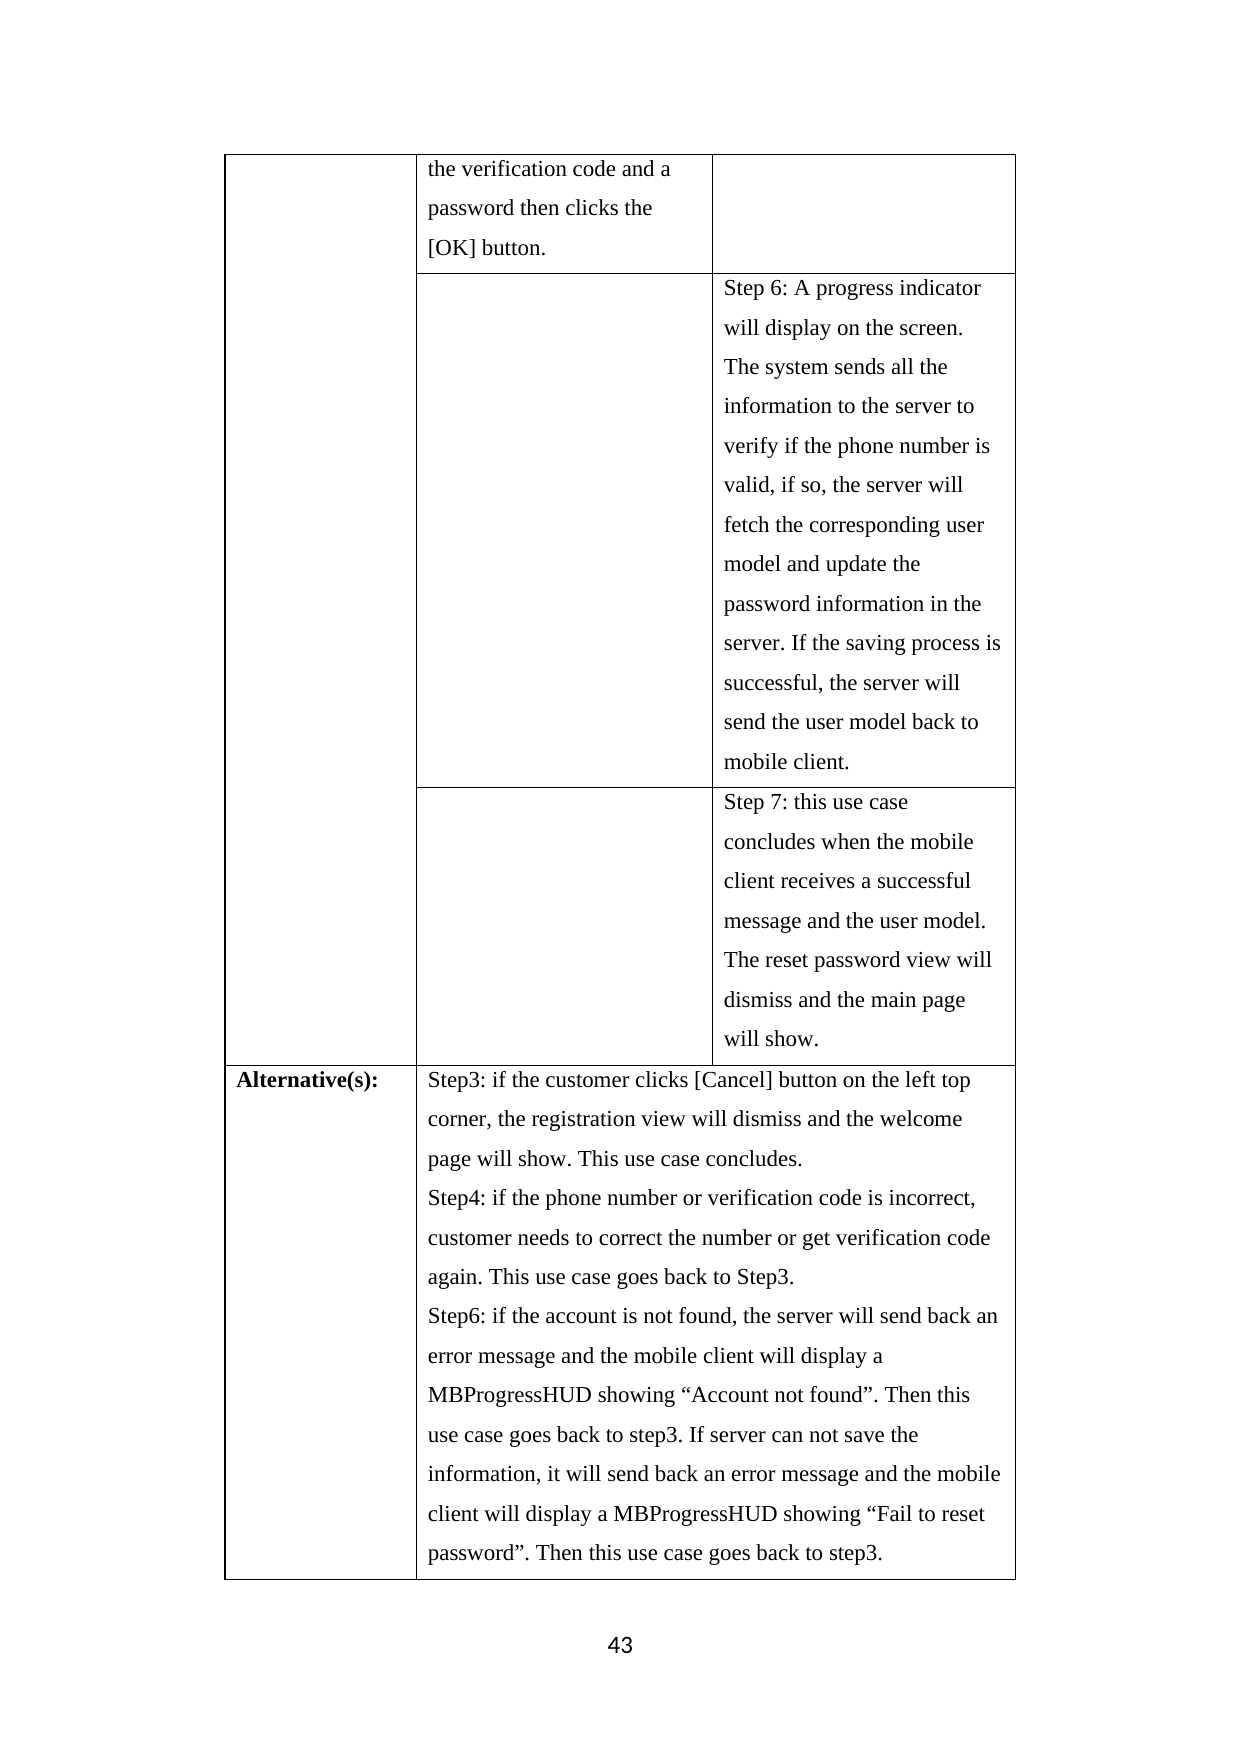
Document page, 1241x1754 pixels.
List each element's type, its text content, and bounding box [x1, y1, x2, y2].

table_cell [417, 788, 712, 1065]
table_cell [417, 155, 712, 273]
table_cell Step3: if the customer clicks [Cancel] button on the left top corner, the registration view will dismiss and the welcome page will show. This use case concludes. Step4: if the phone number or verification code is incorrect, customer needs to correct the number or get verification code again. This use case goes back to Step3. Step6: if the account is not found, the server will send back an error message and the mobile client will display a MBProgressHUD showing “Account not found”. Then this use case goes back to step3. If server can not save the information, it will send back an error message and the mobile client will display a MBProgressHUD showing “Fail to reset password”. Then this use case goes back to step3. [417, 1066, 1015, 1579]
table_cell Alternative(s): [226, 1066, 416, 1579]
table_cell Step 7: this use case concludes when the mobile client receives a successful message and the user model. The reset password view will dismiss and the main page will show. [713, 788, 1015, 1065]
table_cell [713, 155, 1015, 273]
table_cell [417, 274, 712, 787]
table_cell Step 6: A progress indicator will display on the screen. The system sends all the information to the server to verify if the phone number is valid, if so, the server will fetch the corresponding user model and update the password information in the server. If the saving process is successful, the server will send the user model back to mobile client. [713, 274, 1015, 787]
